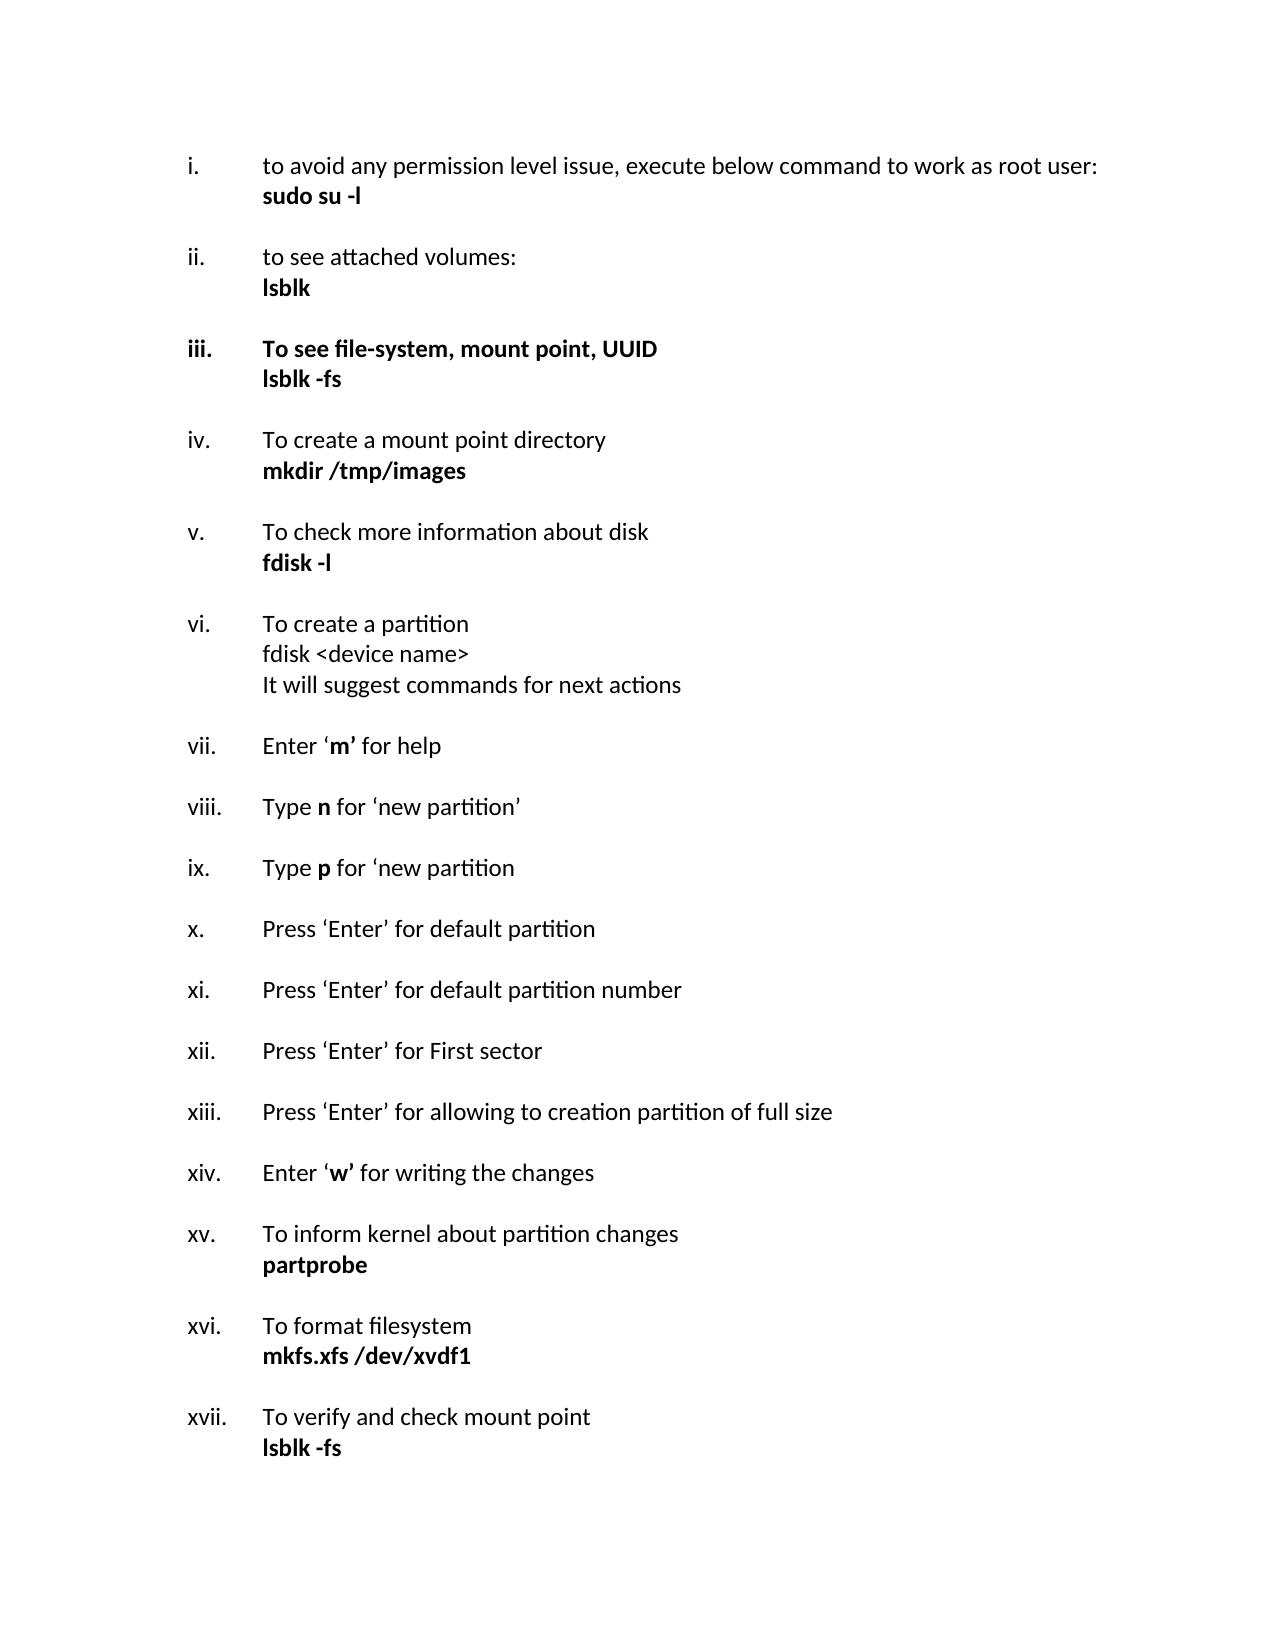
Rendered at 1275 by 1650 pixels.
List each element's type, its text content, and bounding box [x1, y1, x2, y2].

list To inform kernel about partition changes [187, 1218, 1125, 1249]
list Press ‘Enter’ for default partition [187, 913, 1125, 943]
list To format filesystem [187, 1310, 1125, 1340]
list To check more information about disk [187, 516, 1125, 547]
list Enter ‘m’ for help [187, 730, 1125, 760]
list Enter ‘w’ for writing the changes [187, 1157, 1125, 1188]
list To verify and check mount point [187, 1401, 1125, 1432]
list mkdir /tmp/images [262, 455, 1125, 486]
list to avoid any permission level issue, execute below command to work as root user: [187, 150, 1125, 181]
list fdisk <device name> [262, 638, 1125, 669]
list mkfs.xfs /dev/xvdf1 [262, 1340, 1125, 1371]
list It will suggest commands for next actions [262, 669, 1125, 699]
text lsblk [187, 272, 1125, 303]
list Press ‘Enter’ for default partition number [187, 974, 1125, 1004]
text sudo su -l [187, 181, 1125, 211]
list To create a mount point directory [187, 425, 1125, 455]
list to see attached volumes: [187, 242, 1125, 272]
list Type p for ‘new partition [187, 852, 1125, 882]
list lsblk -fs [262, 364, 1125, 394]
list To see file-system, mount point, UUID [187, 333, 1125, 364]
list partprobe [262, 1249, 1125, 1279]
list To create a partition [187, 608, 1125, 638]
list Press ‘Enter’ for First sector [187, 1035, 1125, 1066]
list lsblk -fs [262, 1432, 1125, 1462]
list fdisk -l [262, 547, 1125, 577]
list Press ‘Enter’ for allowing to creation partition of full size [187, 1096, 1125, 1127]
list Type n for ‘new partition’ [187, 791, 1125, 821]
